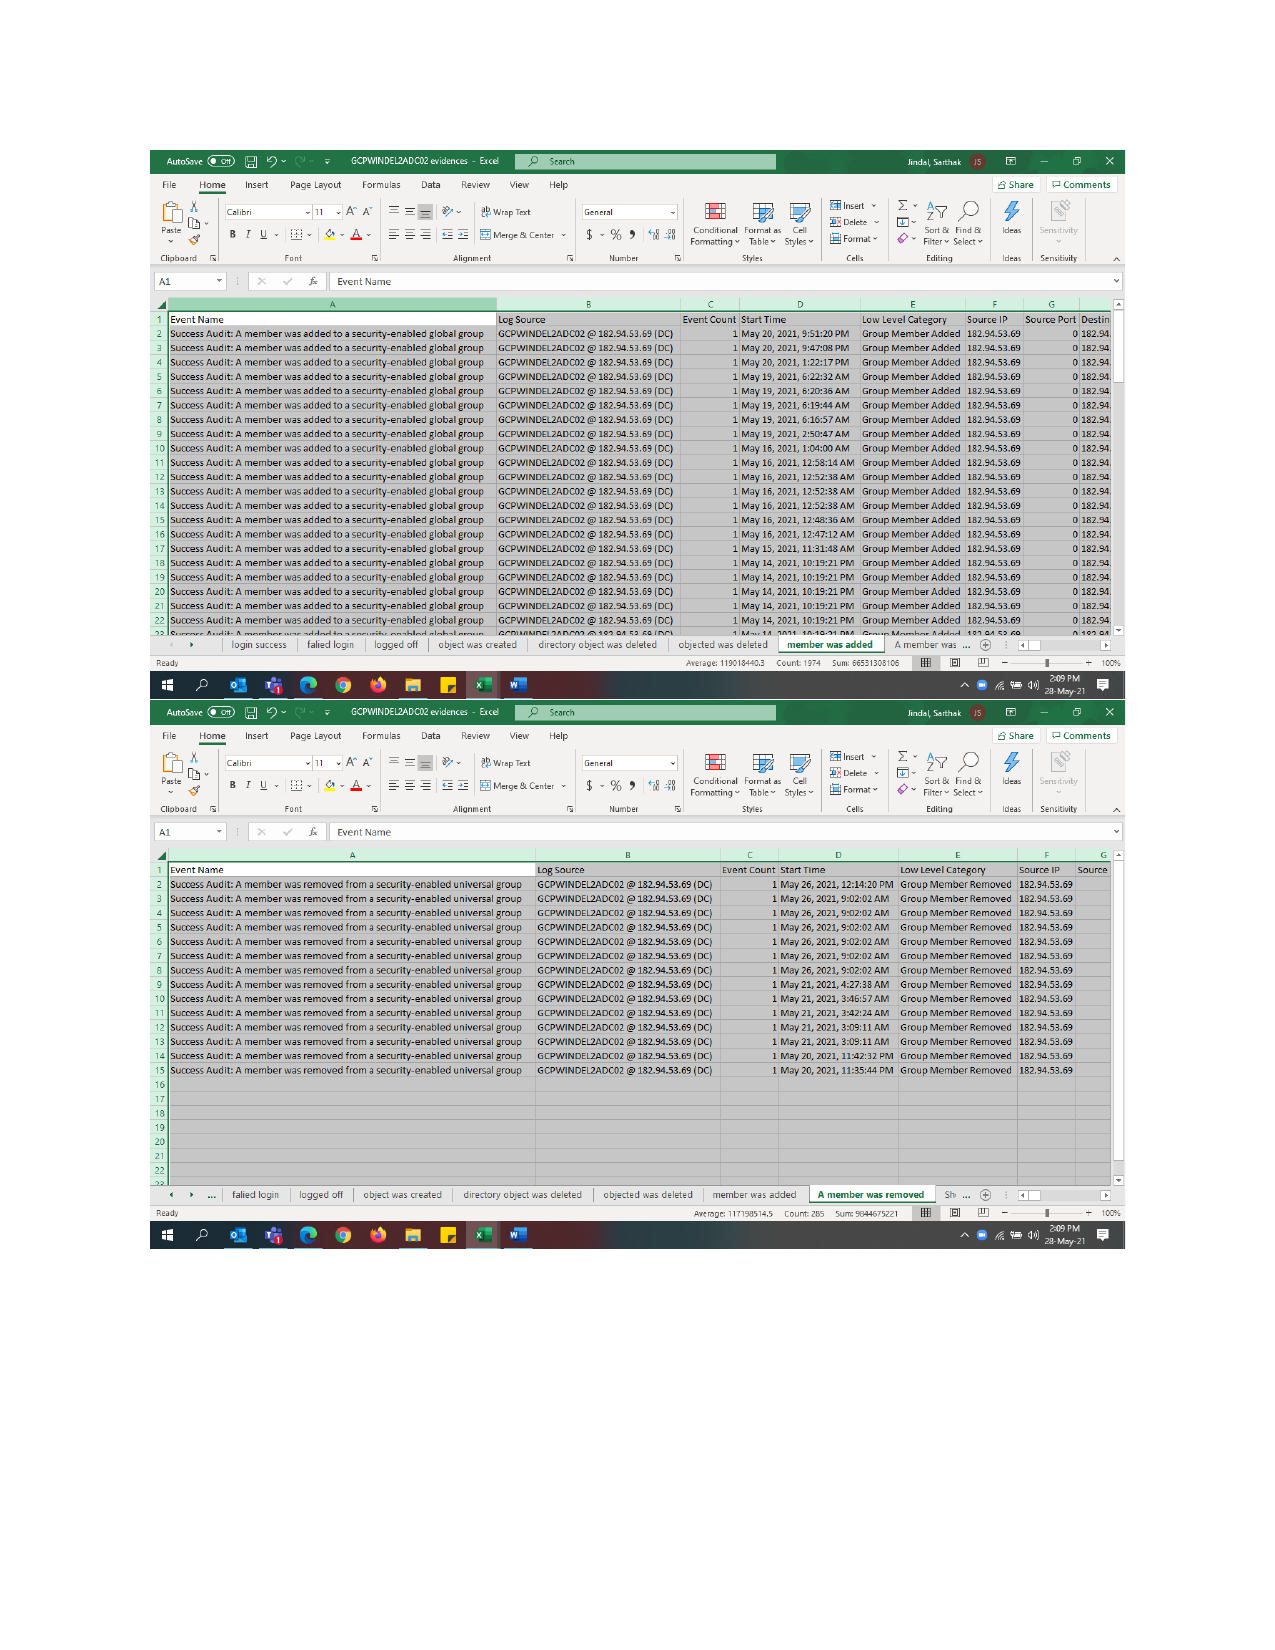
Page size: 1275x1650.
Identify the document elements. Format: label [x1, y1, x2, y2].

picture [150, 700, 1125, 1249]
picture [150, 150, 1125, 699]
